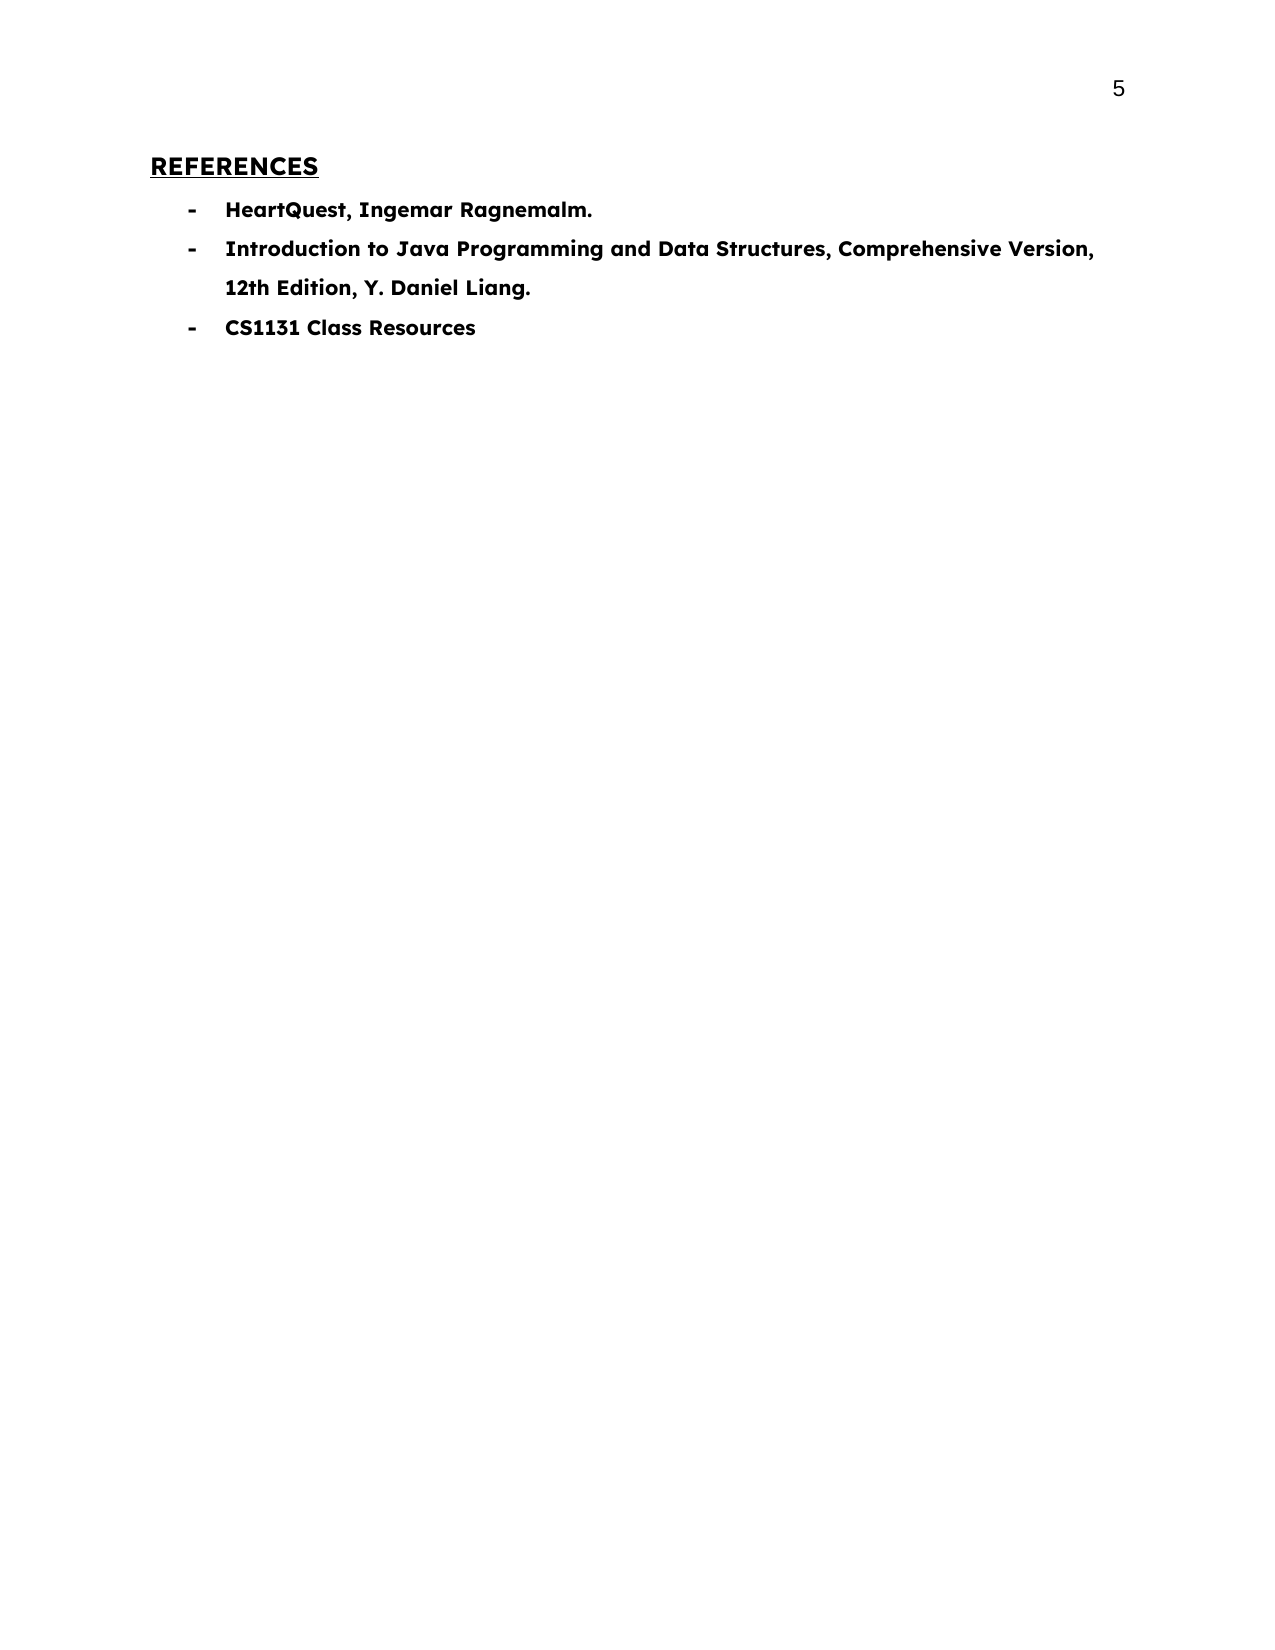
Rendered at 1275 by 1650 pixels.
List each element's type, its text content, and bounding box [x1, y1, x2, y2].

list Introduction to Java Programming and Data Structures, Comprehensive Version, 12th Edition, Y. Daniel Liang. [187, 236, 1125, 301]
text REFERENCES [150, 150, 1125, 181]
list CS1131 Class Resources [187, 314, 1125, 340]
list HeartQuest, Ingemar Ragnemalm. [187, 197, 1125, 223]
